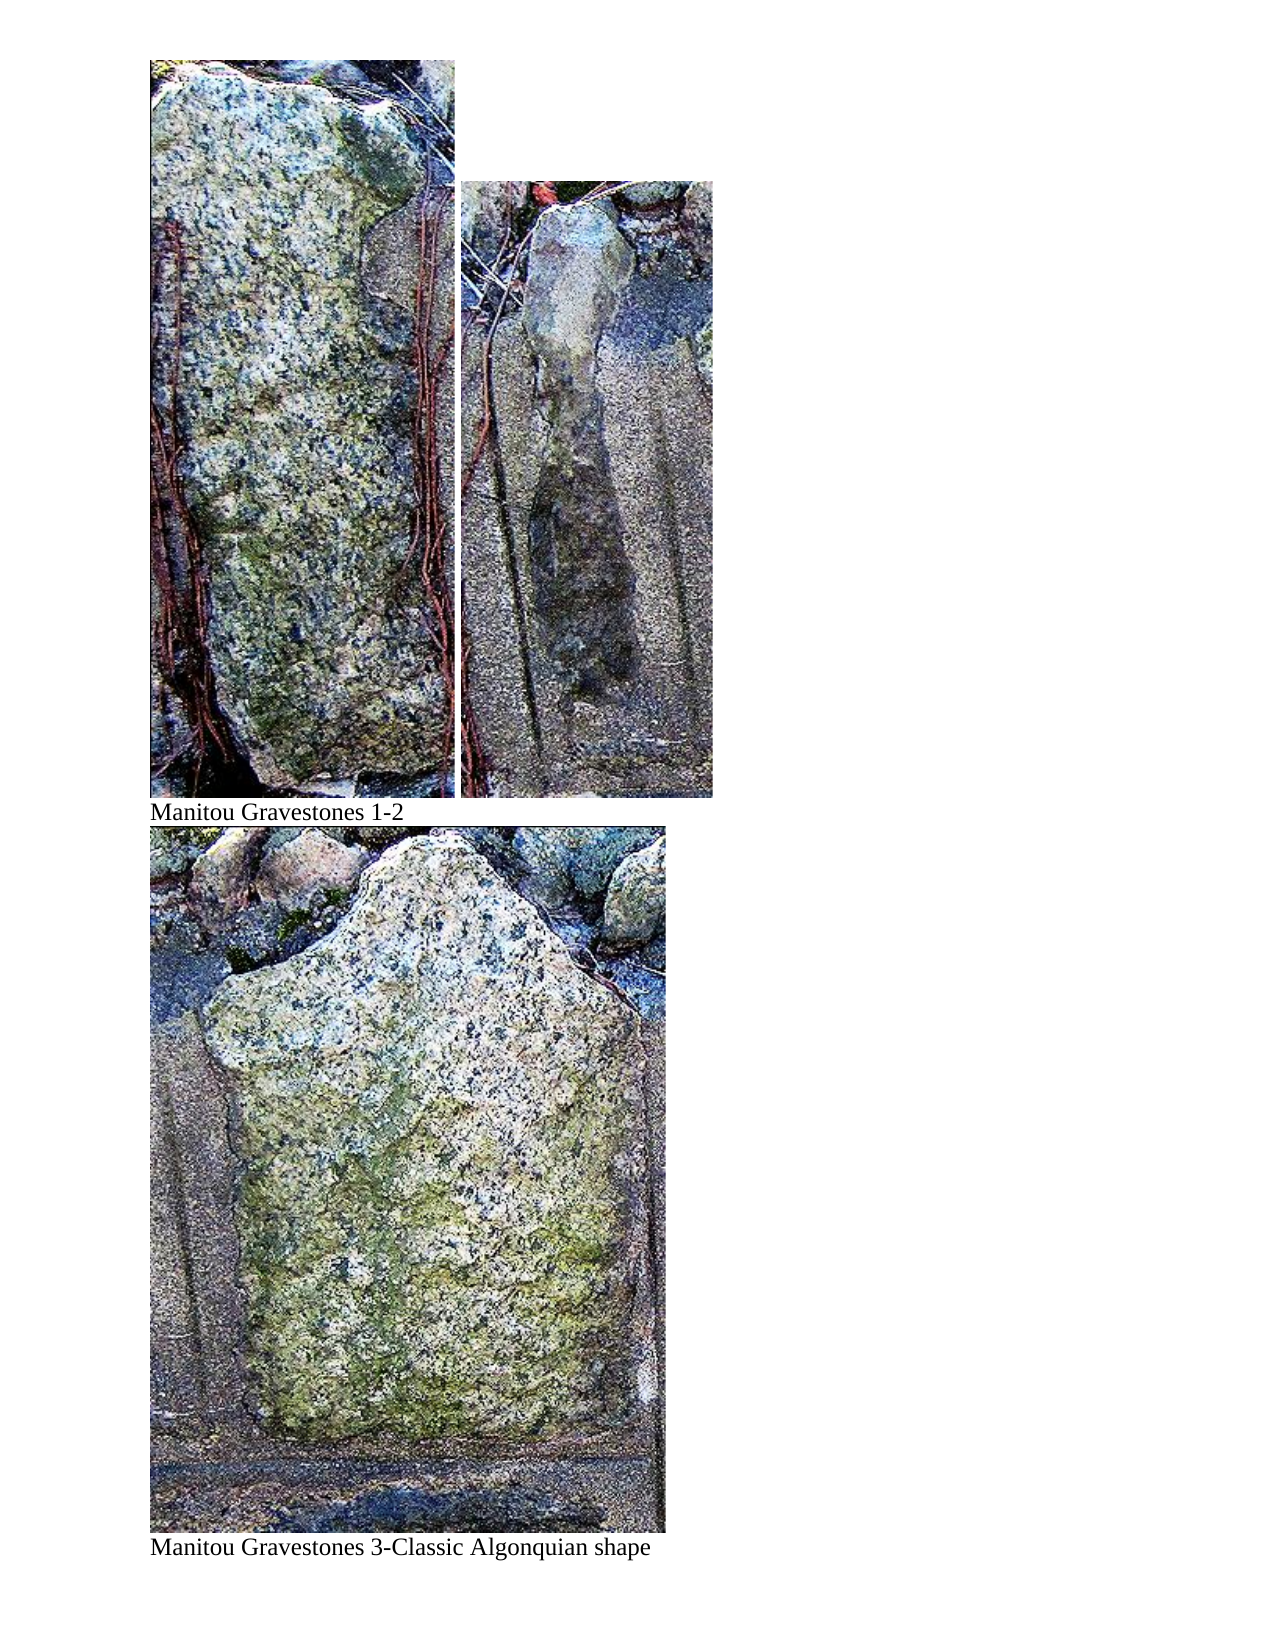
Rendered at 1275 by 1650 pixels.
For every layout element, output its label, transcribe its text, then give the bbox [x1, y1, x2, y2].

picture [461, 181, 713, 798]
text Manitou Gravestones 1-2 [150, 797, 1215, 826]
picture [150, 826, 666, 1533]
picture [150, 60, 455, 798]
text Manitou Gravestones 3-Classic Algonquian shape [150, 1532, 1215, 1561]
